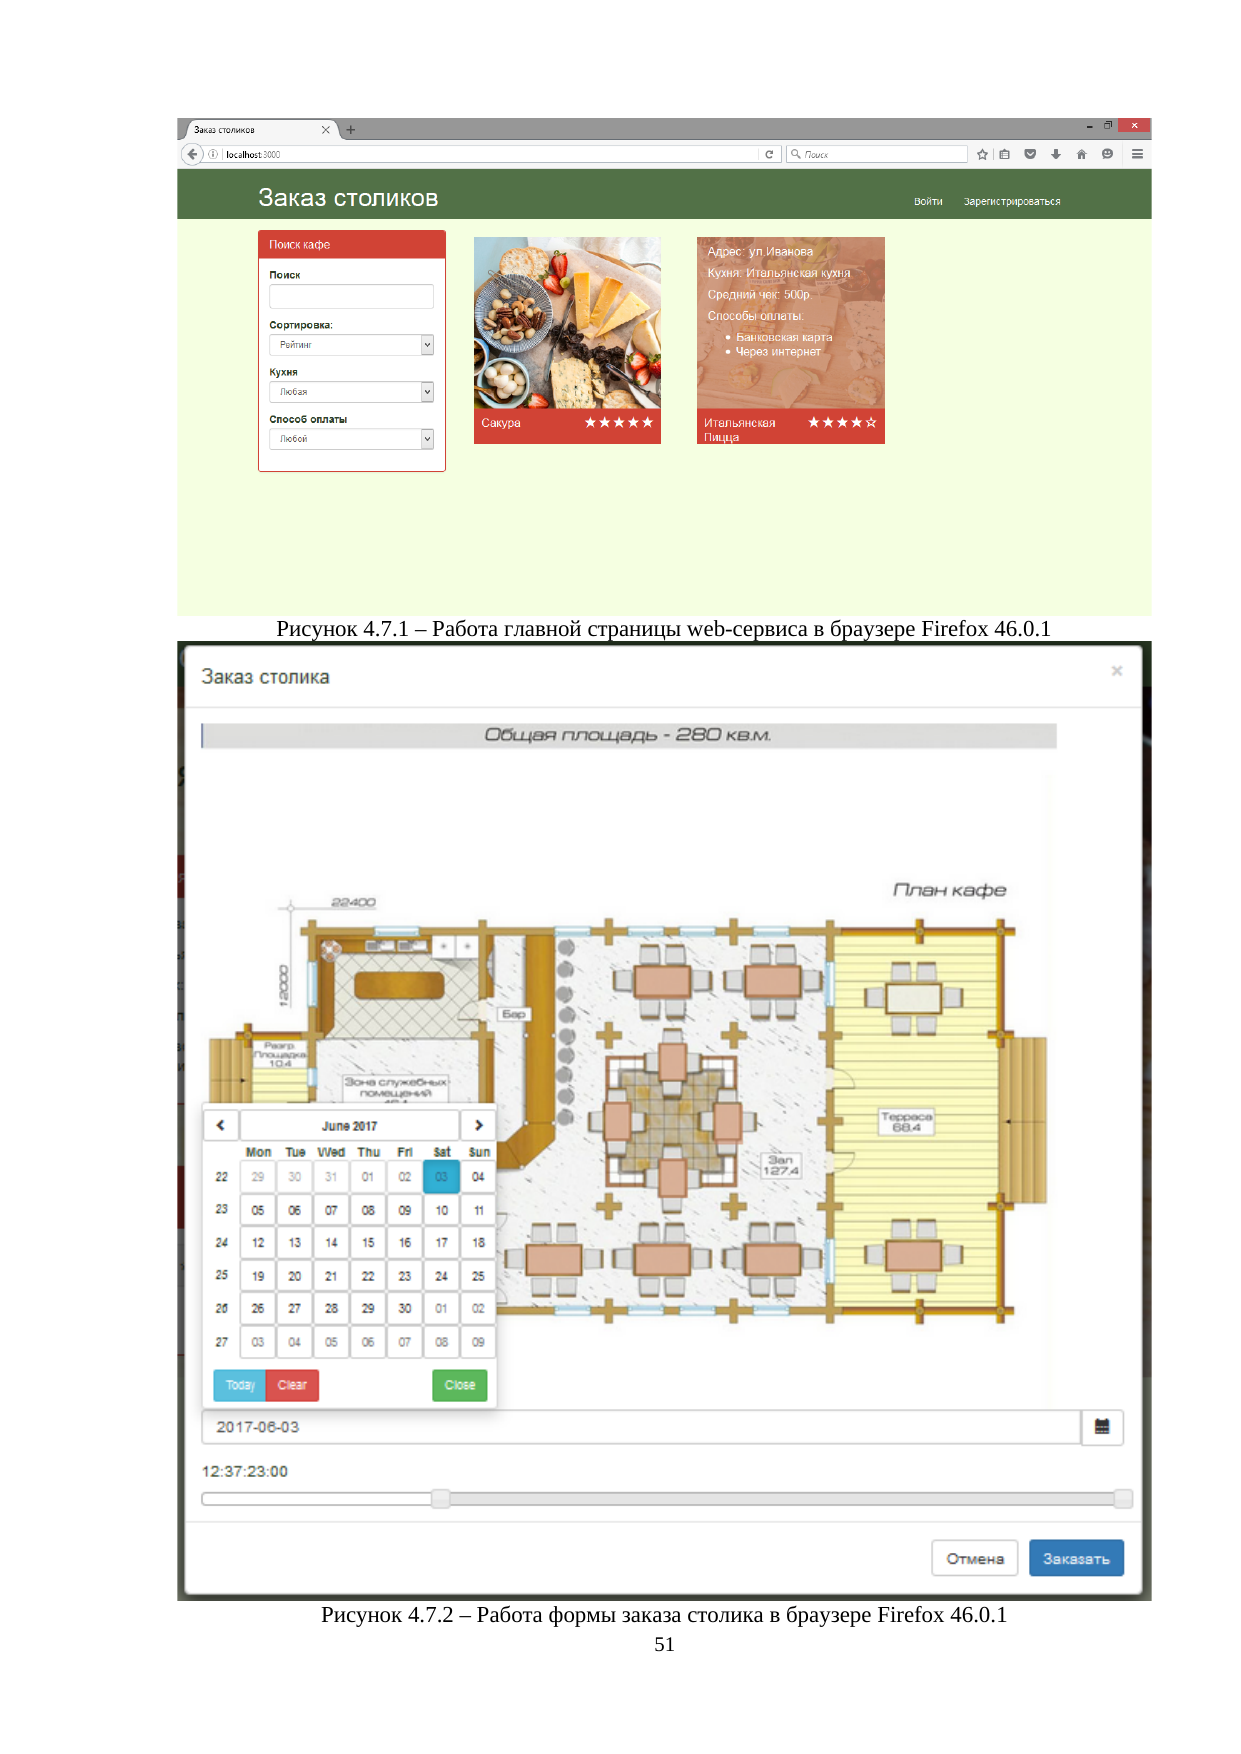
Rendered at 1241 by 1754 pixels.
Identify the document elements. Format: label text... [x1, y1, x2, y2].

text Рисунок 4.7.1 – Работа главной страницы web-сервиса в браузере Firefox 46.0.1 [177, 616, 1152, 641]
picture [177, 641, 1152, 1601]
picture [177, 118, 1152, 616]
text Рисунок 4.7.2 – Работа формы заказа столика в браузере Firefox 46.0.1 [177, 1601, 1152, 1627]
